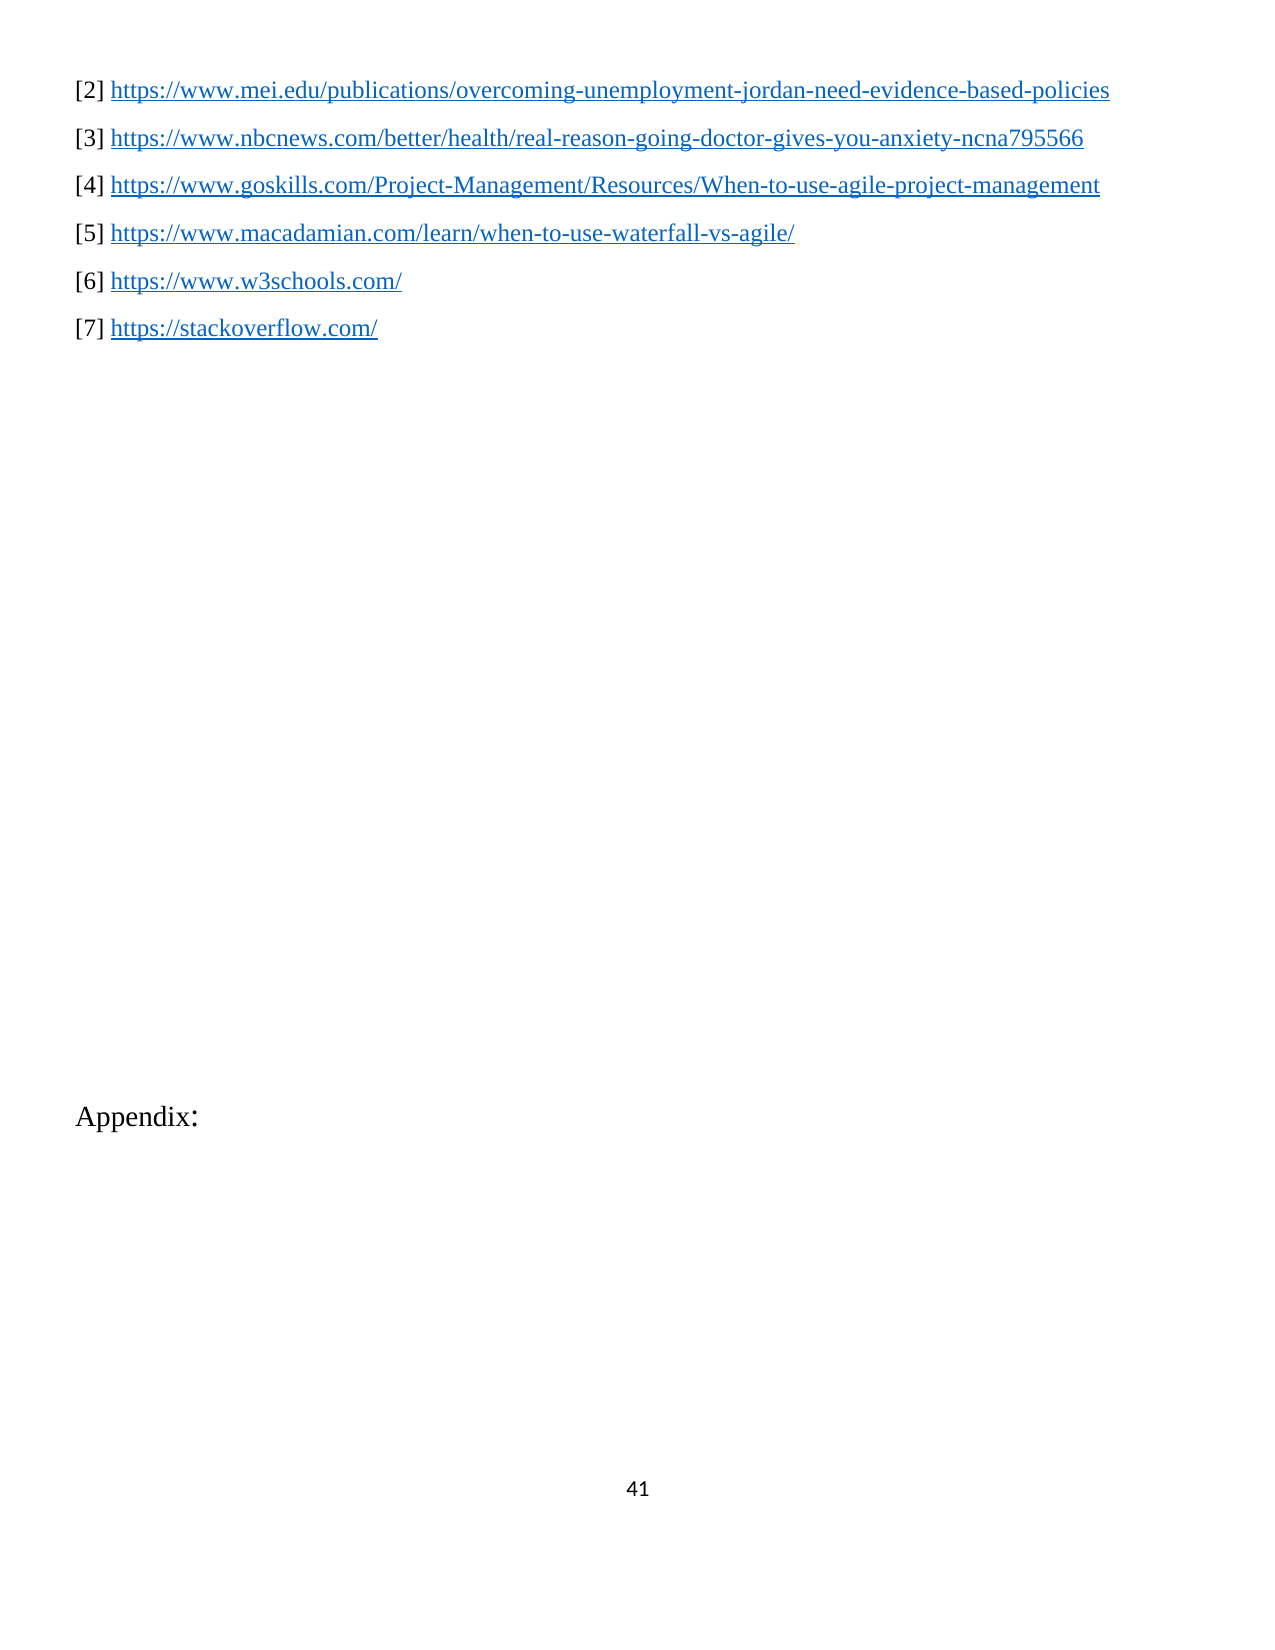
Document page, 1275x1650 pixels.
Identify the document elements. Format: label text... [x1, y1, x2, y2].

text [5] https://www.macadamian.com/learn/when-to-use-waterfall-vs-agile/ [75, 218, 1200, 247]
text [3] https://www.nbcnews.com/better/health/real-reason-going-doctor-gives-you-anxiety-ncna795566 [75, 123, 1200, 151]
text Appendix: [75, 1095, 1200, 1133]
text [7] https://stackoverflow.com/ [75, 313, 1200, 342]
text [4] https://www.goskills.com/Project-Management/Resources/When-to-use-agile-project-management [75, 170, 1200, 199]
text [2] https://www.mei.edu/publications/overcoming-unemployment-jordan-need-evidence-based-policies [75, 75, 1200, 104]
text [6] https://www.w3schools.com/ [75, 266, 1200, 294]
